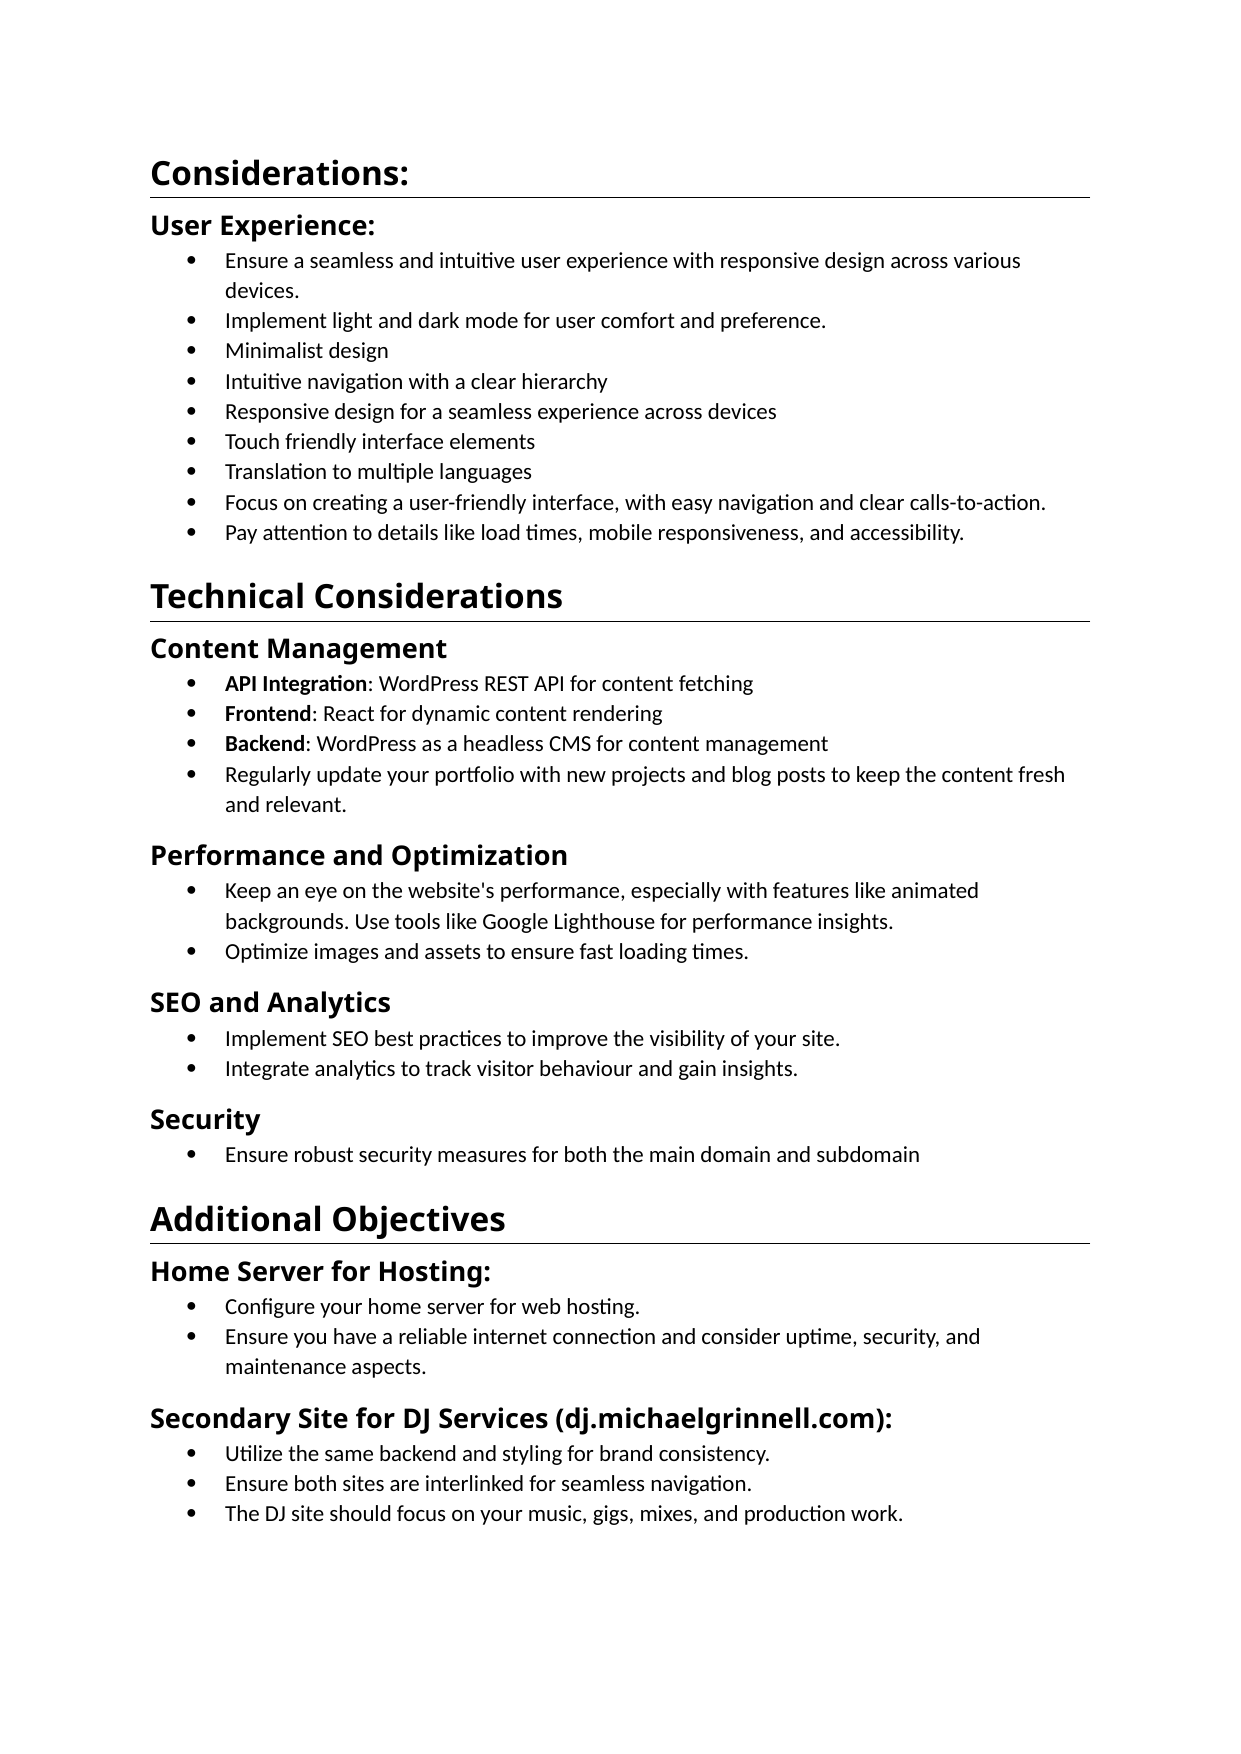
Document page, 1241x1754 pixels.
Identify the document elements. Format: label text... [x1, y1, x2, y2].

subtitle SEO and Analytics [150, 984, 1090, 1021]
list Implement SEO best practices to improve the visibility of your site. [187, 1024, 1090, 1052]
subtitle Technical Considerations [150, 573, 1090, 621]
subtitle User Experience: [150, 206, 1090, 243]
list Ensure robust security measures for both the main domain and subdomain [187, 1141, 1090, 1169]
subtitle Home Server for Hosting: [150, 1252, 1090, 1289]
list Focus on creating a user-friendly interface, with easy navigation and clear calls-to-action. [187, 488, 1090, 516]
list Ensure a seamless and intuitive user experience with responsive design across various devices. [187, 246, 1090, 304]
list Keep an eye on the website's performance, especially with features like animated backgrounds. Use tools like Google Lighthouse for performance insights. [187, 877, 1090, 935]
list Translation to multiple languages [187, 457, 1090, 486]
list Pay attention to details like load times, mobile responsiveness, and accessibility. [187, 518, 1090, 546]
list Responsive design for a seamless experience across devices [187, 397, 1090, 425]
list Frontend: React for dynamic content rendering [187, 699, 1090, 727]
list API Integration: WordPress REST API for content fetching [187, 669, 1090, 697]
list Integrate analytics to track visitor behaviour and gain insights. [187, 1054, 1090, 1082]
list Ensure both sites are interlinked for seamless navigation. [187, 1469, 1090, 1497]
subtitle Performance and Optimization [150, 837, 1090, 874]
list Optimize images and assets to ensure fast loading times. [187, 937, 1090, 965]
list Configure your home server for web hosting. [187, 1292, 1090, 1320]
list Utilize the same backend and styling for brand consistency. [187, 1439, 1090, 1467]
list Minimalist design [187, 337, 1090, 365]
list The DJ site should focus on your music, gigs, mixes, and production work. [187, 1499, 1090, 1527]
list Ensure you have a reliable internet connection and consider uptime, security, and maintenance aspects. [187, 1322, 1090, 1380]
list Backend: WordPress as a headless CMS for content management [187, 729, 1090, 758]
subtitle Secondary Site for DJ Services (dj.michaelgrinnell.com): [150, 1399, 1090, 1436]
subtitle Additional Objectives [150, 1196, 1090, 1243]
subtitle Considerations: [150, 150, 1090, 197]
list Regularly update your portfolio with new projects and blog posts to keep the content fresh and relevant. [187, 760, 1090, 818]
list Implement light and dark mode for user comfort and preference. [187, 306, 1090, 334]
list Intuitive navigation with a clear hierarchy [187, 367, 1090, 395]
subtitle Security [150, 1101, 1090, 1138]
list Touch friendly interface elements [187, 427, 1090, 455]
subtitle Content Management [150, 629, 1090, 666]
